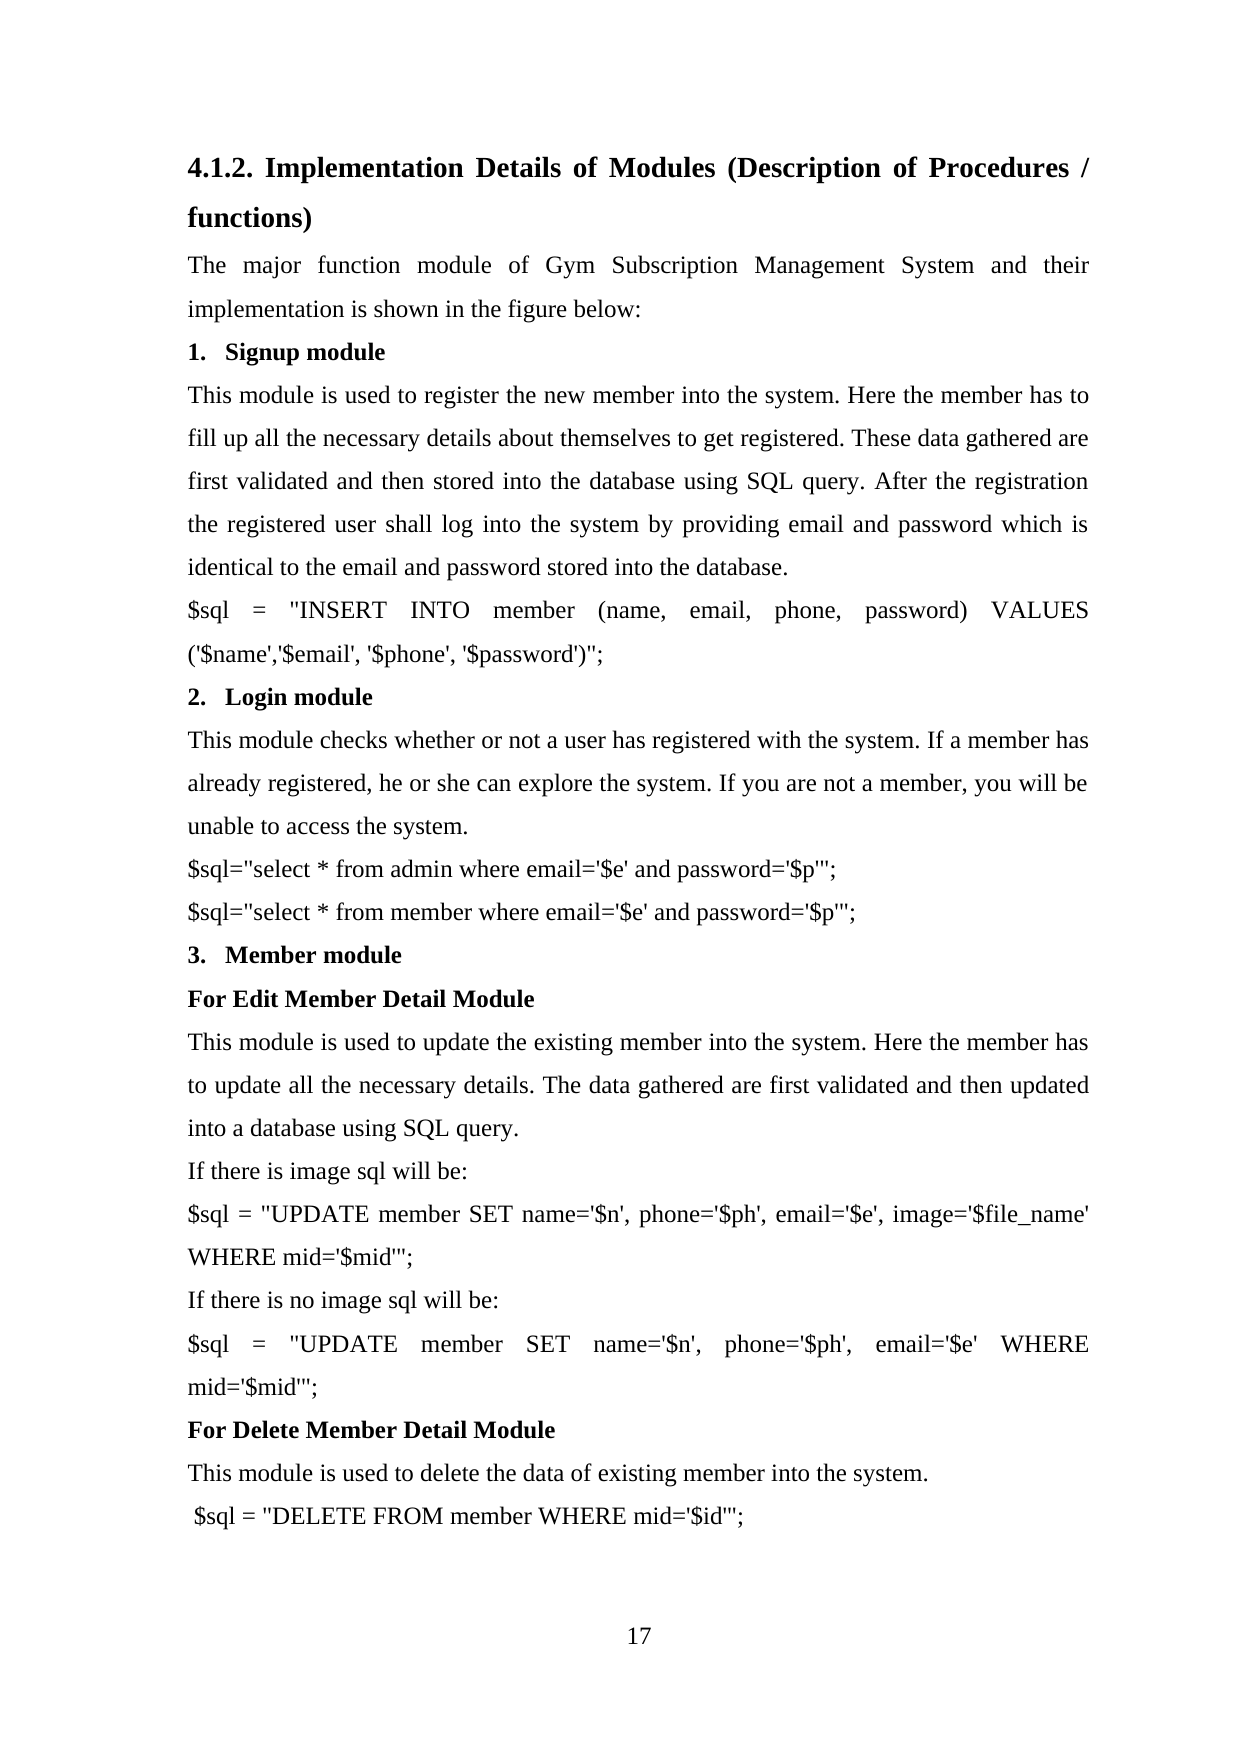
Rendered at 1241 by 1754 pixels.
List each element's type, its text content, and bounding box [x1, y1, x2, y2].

text $sql = "DELETE FROM member WHERE mid='$id'"; [187, 1501, 1090, 1530]
text This module is used to update the existing member into the system. Here the member has to update all the necessary details. The data gathered are first validated and then updated into a database using SQL query. [187, 1027, 1090, 1142]
text This module is used to delete the data of existing member into the system. [187, 1458, 1090, 1487]
text This module is used to register the new member into the system. Here the member has to fill up all the necessary details about themselves to get registered. These data gathered are first validated and then stored into the database using SQL query. After the registration the registered user shall log into the system by providing email and password which is identical to the email and password stored into the database. [187, 380, 1090, 581]
text $sql = "UPDATE member SET name='$n', phone='$ph', email='$e' WHERE mid='$mid'"; [187, 1329, 1090, 1401]
list Login module [187, 682, 1090, 711]
text $sql="select * from member where email='$e' and password='$p'"; [187, 897, 1090, 926]
list Signup module [187, 337, 1090, 366]
subtitle 4.1.2. Implementation Details of Modules (Description of Procedures / functions) [187, 150, 1090, 234]
text $sql="select * from admin where email='$e' and password='$p'"; [187, 854, 1090, 883]
text $sql = "INSERT INTO member (name, email, phone, password) VALUES ('$name','$email', '$phone', '$password')"; [187, 596, 1090, 667]
text For Delete Member Detail Module [187, 1415, 1090, 1444]
text This module checks whether or not a user has registered with the system. If a member has already registered, he or she can explore the system. If you are not a member, you will be unable to access the system. [187, 725, 1090, 840]
text If there is image sql will be: [187, 1156, 1090, 1185]
text The major function module of Gym Subscription Management System and their implementation is shown in the figure below: [187, 251, 1090, 322]
text If there is no image sql will be: [187, 1286, 1090, 1314]
text $sql = "UPDATE member SET name='$n', phone='$ph', email='$e', image='$file_name' WHERE mid='$mid'"; [187, 1199, 1090, 1271]
text For Edit Member Detail Module [187, 984, 1090, 1012]
list Member module [187, 941, 1090, 969]
